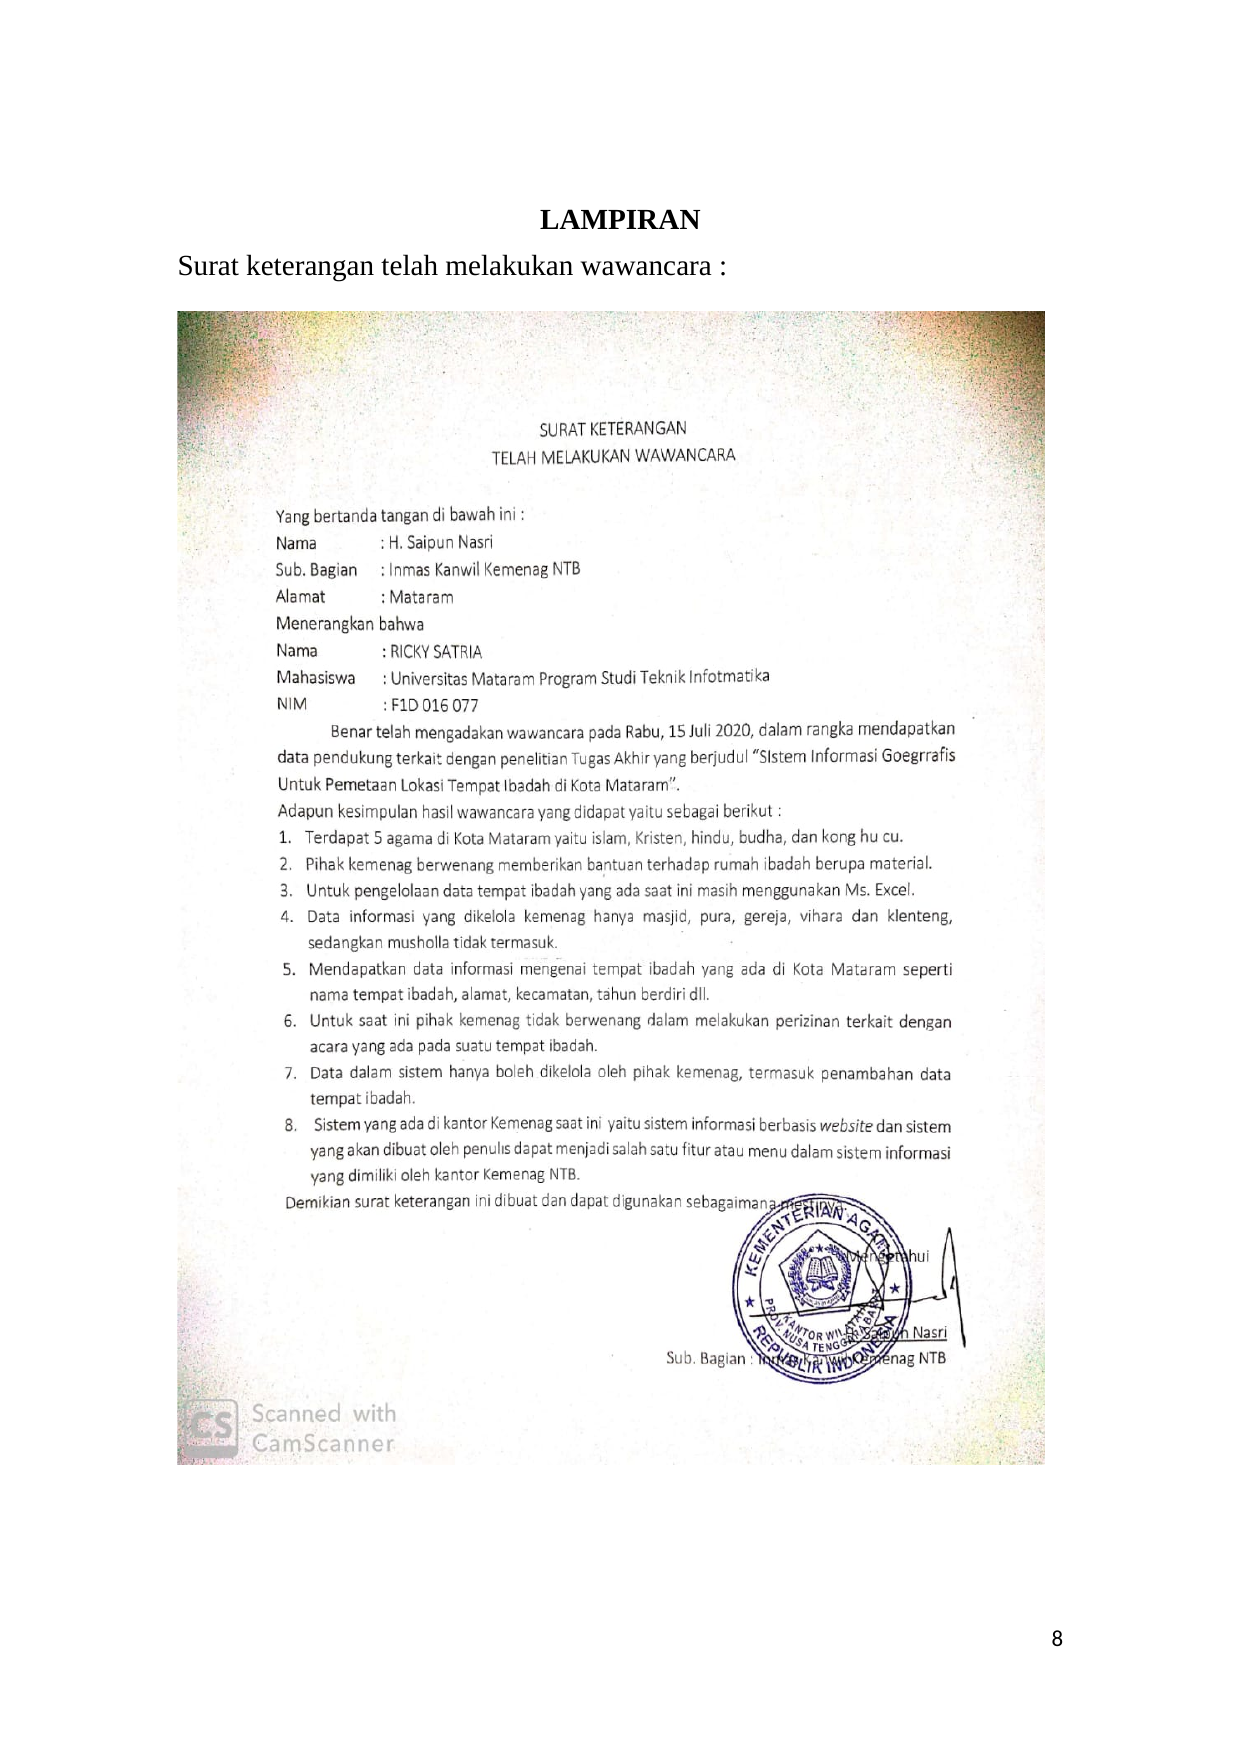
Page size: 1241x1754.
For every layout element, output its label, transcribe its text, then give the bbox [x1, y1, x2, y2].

picture [177, 311, 1045, 1465]
subtitle LAMPIRAN [177, 202, 1063, 236]
text Surat keterangan telah melakukan wawancara : [177, 248, 1063, 282]
